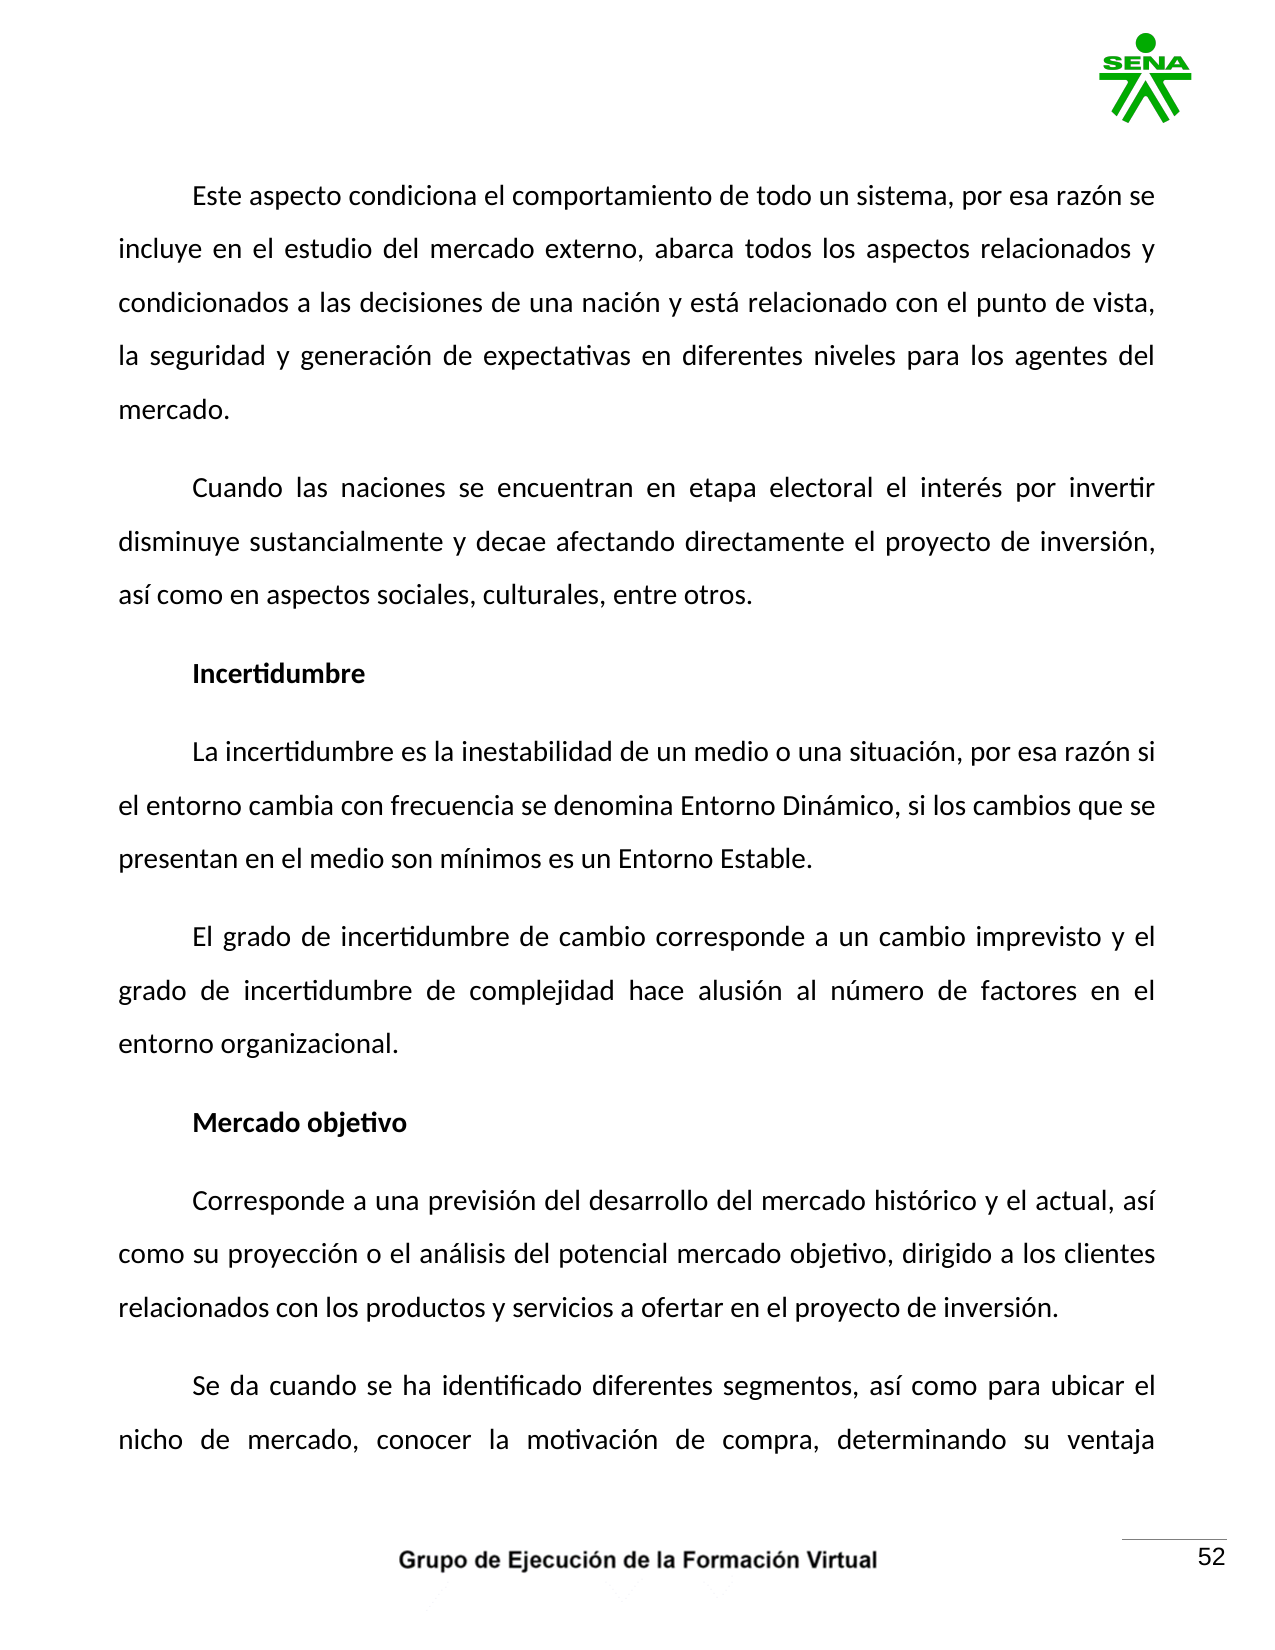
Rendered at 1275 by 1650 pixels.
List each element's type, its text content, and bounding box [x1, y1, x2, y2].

picture [1099, 33, 1192, 123]
text Corresponde a una previsión del desarrollo del mercado histórico y el actual, así como su proyección o el análisis del potencial mercado objetivo, dirigido a los clientes relacionados con los productos y servicios a ofertar en el proyecto de inversión. [118, 1182, 1157, 1325]
text Cuando las naciones se encuentran en etapa electoral el interés por invertir disminuye sustancialmente y decae afectando directamente el proyecto de inversión, así como en aspectos sociales, culturales, entre otros. [118, 469, 1157, 612]
text Incertidumbre [118, 655, 1157, 690]
picture [0, 1500, 1275, 1611]
text Mercado objetivo [118, 1104, 1157, 1139]
text Este aspecto condiciona el comportamiento de todo un sistema, por esa razón se incluye en el estudio del mercado externo, abarca todos los aspectos relacionados y condicionados a las decisiones de una nación y está relacionado con el punto de vista, la seguridad y generación de expectativas en diferentes niveles para los agentes del mercado. [118, 177, 1157, 427]
text El grado de incertidumbre de cambio corresponde a un cambio imprevisto y el grado de incertidumbre de complejidad hace alusión al número de factores en el entorno organizacional. [118, 918, 1157, 1061]
text La incertidumbre es la inestabilidad de un medio o una situación, por esa razón si el entorno cambia con frecuencia se denomina Entorno Dinámico, si los cambios que se presentan en el medio son mínimos es un Entorno Estable. [118, 733, 1157, 876]
